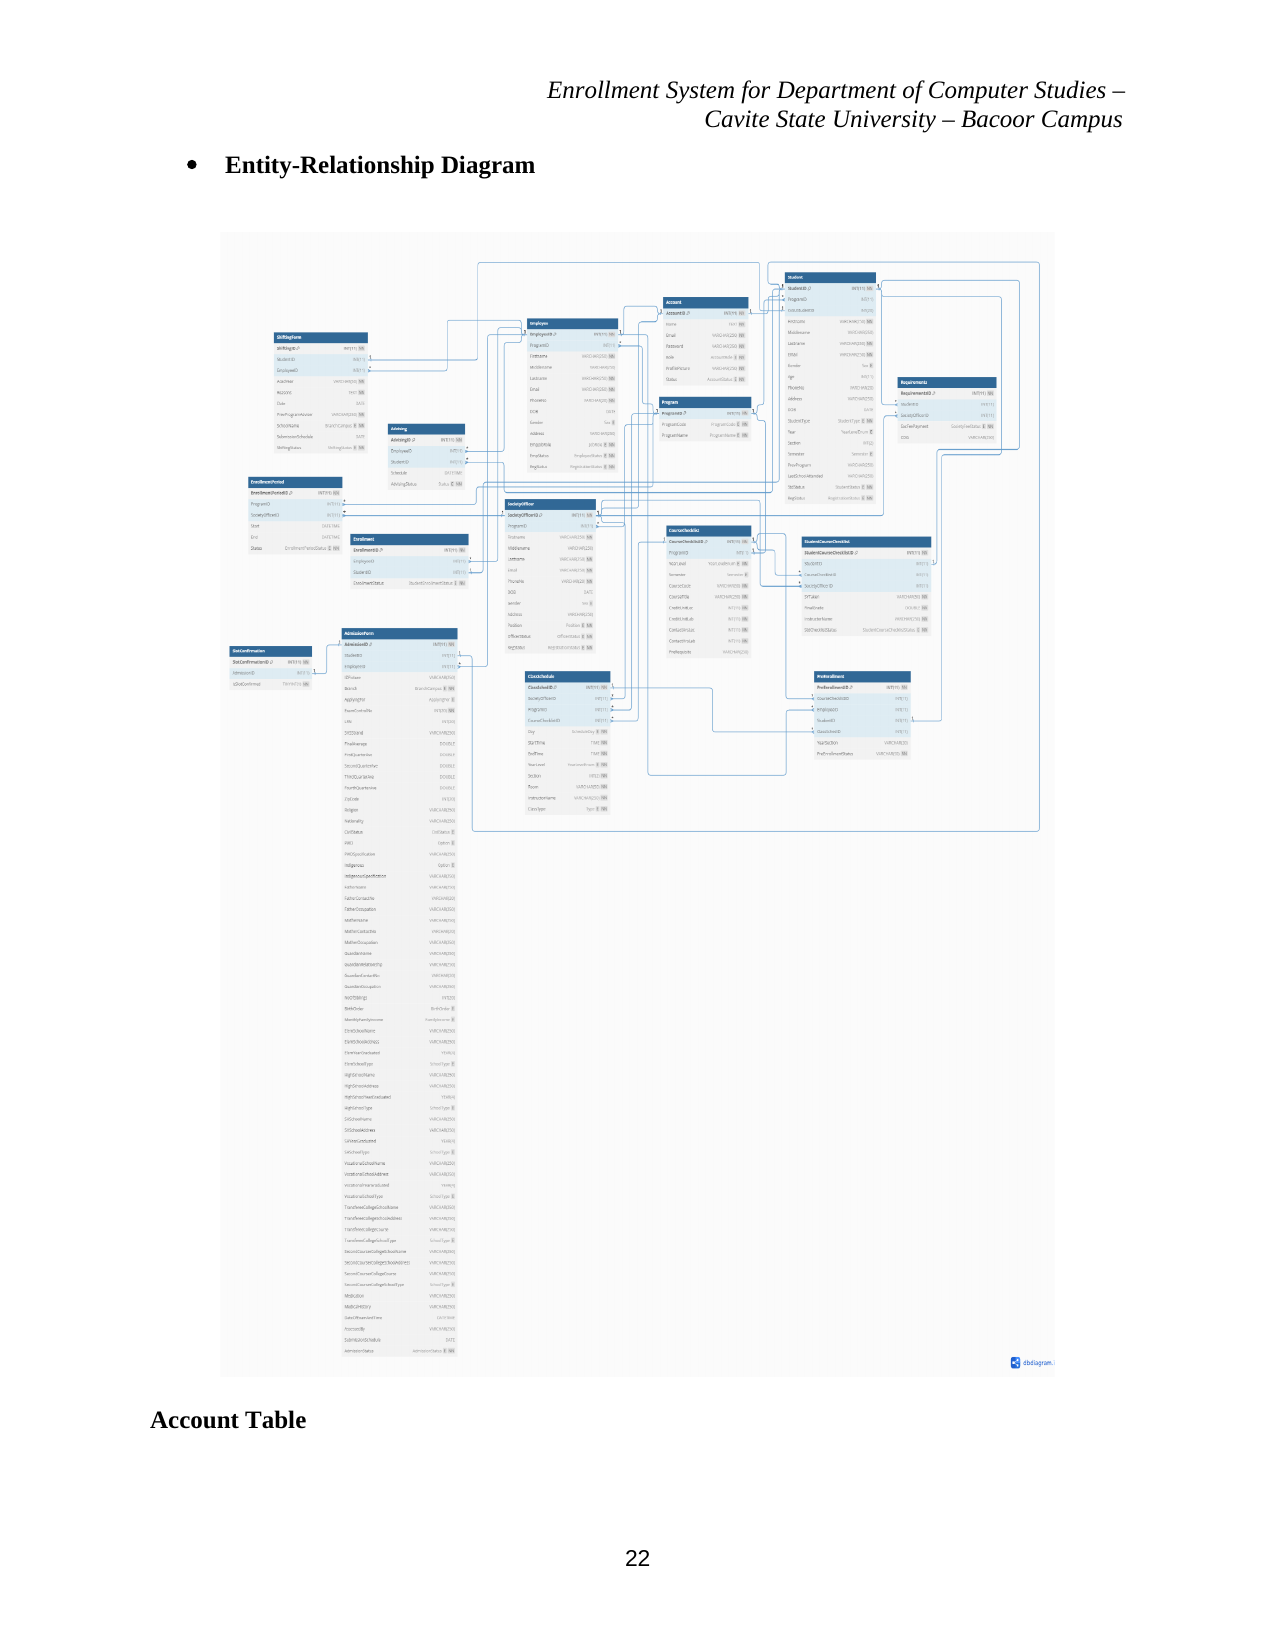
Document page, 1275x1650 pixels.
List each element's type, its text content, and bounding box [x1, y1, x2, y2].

text Account Table [150, 1405, 1125, 1434]
list Entity-Relationship Diagram [187, 150, 1125, 179]
picture [220, 232, 1055, 1377]
